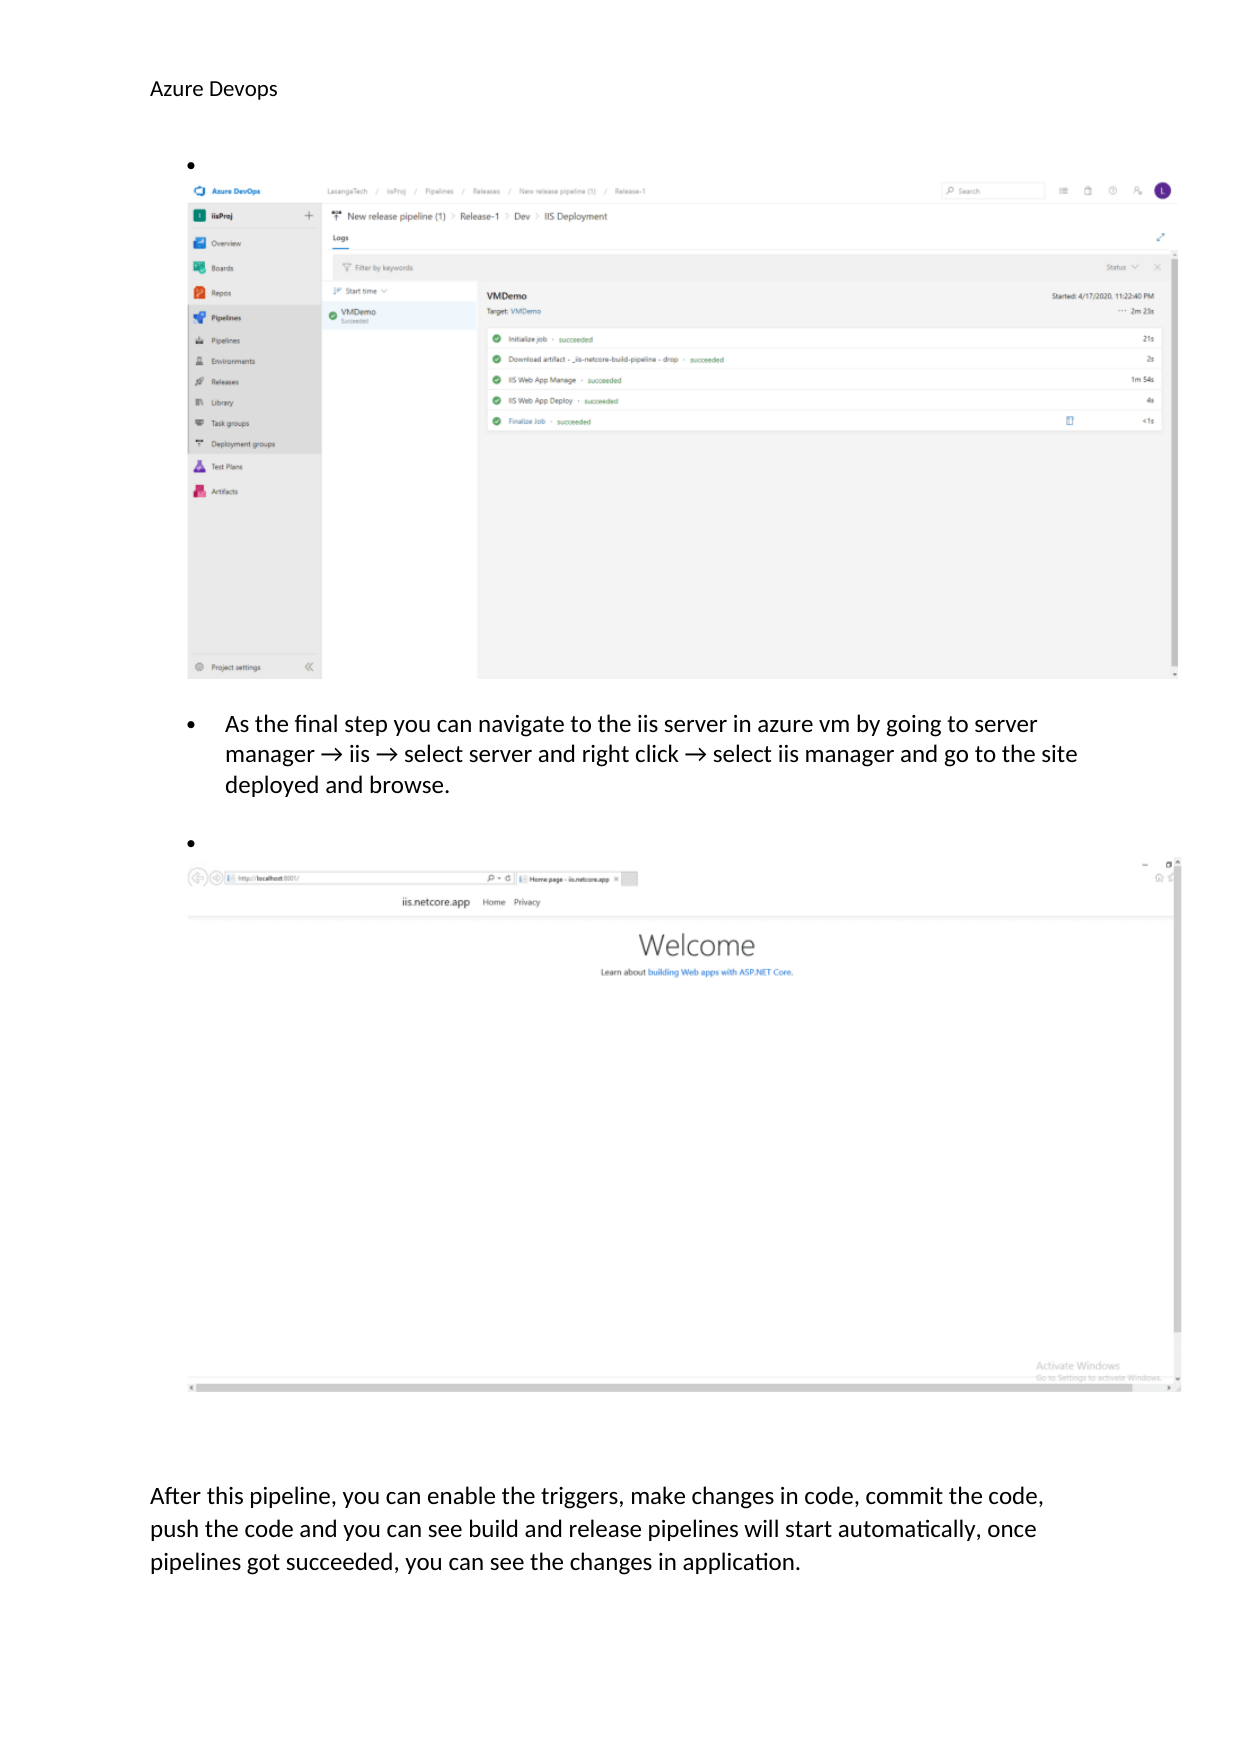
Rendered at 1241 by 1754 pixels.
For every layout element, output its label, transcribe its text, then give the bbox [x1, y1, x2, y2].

list As the final step you can navigate to the iis server in azure vm by going to server manager → iis → select server and right click → select iis manager and go to the site deployed and browse. [187, 708, 1090, 799]
text After this pipeline, you can enable the triggers, make changes in code, commit the code, push the code and you can see build and release pipelines will start automatically, once pipelines got succeeded, you can see the changes in application. [150, 1480, 1090, 1577]
picture [187, 857, 1182, 1392]
picture [187, 178, 1179, 679]
